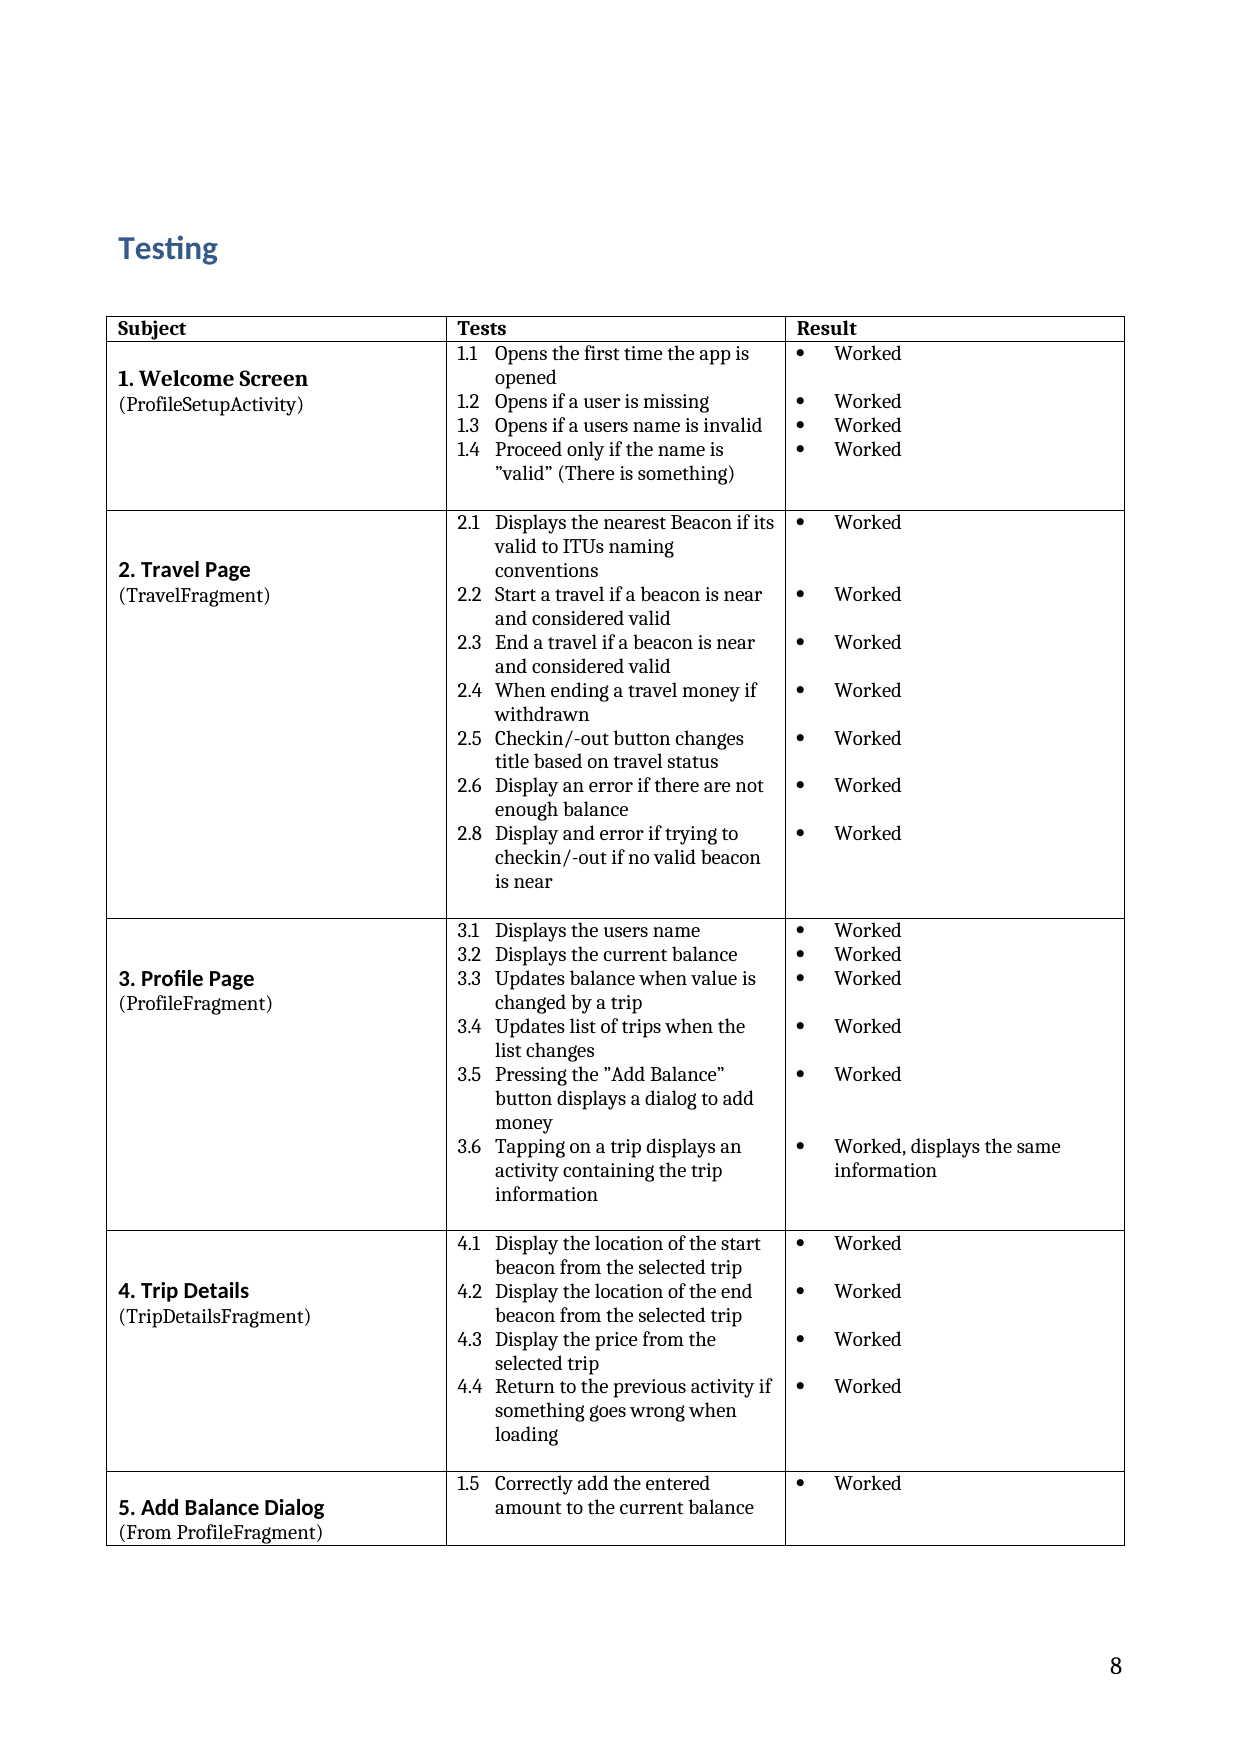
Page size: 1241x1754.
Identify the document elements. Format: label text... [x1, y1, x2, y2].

table_cell Displays the nearest Beacon if its valid to ITUs naming conventions Start a travel if a beacon is near and considered valid End a travel if a beacon is near and considered valid When ending a travel money if withdrawn Checkin/-out button changes title based on travel status Display an error if there are not enough balance Display and error if trying to checkin/-out if no valid beacon is near [447, 511, 785, 918]
table_cell Correctly add the entered amount to the current balance [447, 1472, 785, 1545]
table_cell 3. Profile Page (ProfileFragment) [107, 919, 446, 1230]
table_cell Display the location of the start beacon from the selected trip Display the location of the end beacon from the selected trip Display the price from the selected trip Return to the previous activity if something goes wrong when loading [447, 1231, 785, 1471]
subtitle Testing [118, 227, 1122, 268]
table_cell 1. Welcome Screen (ProfileSetupActivity) [107, 342, 446, 509]
table_cell Worked Worked Worked Worked Worked Worked, displays the same information [786, 919, 1124, 1230]
table_cell Worked Worked Worked Worked [786, 342, 1124, 509]
table_cell Displays the users name Displays the current balance Updates balance when value is changed by a trip Updates list of trips when the list changes Pressing the ”Add Balance” button displays a dialog to add money Tapping on a trip displays an activity containing the trip information [447, 919, 785, 1230]
table_cell 4. Trip Details (TripDetailsFragment) [107, 1231, 446, 1471]
table_header Tests [447, 317, 785, 341]
table_header Subject [107, 317, 446, 341]
table_cell 2. Travel Page (TravelFragment) [107, 511, 446, 918]
table_cell Opens the first time the app is opened Opens if a user is missing Opens if a users name is invalid Proceed only if the name is ”valid” (There is something) [447, 342, 785, 509]
table_cell 5. Add Balance Dialog (From ProfileFragment) [107, 1472, 446, 1545]
table_header Result [786, 317, 1124, 341]
table_cell Worked [786, 1472, 1124, 1545]
table_cell Worked Worked Worked Worked Worked Worked Worked [786, 511, 1124, 918]
table_cell Worked Worked Worked Worked [786, 1231, 1124, 1471]
